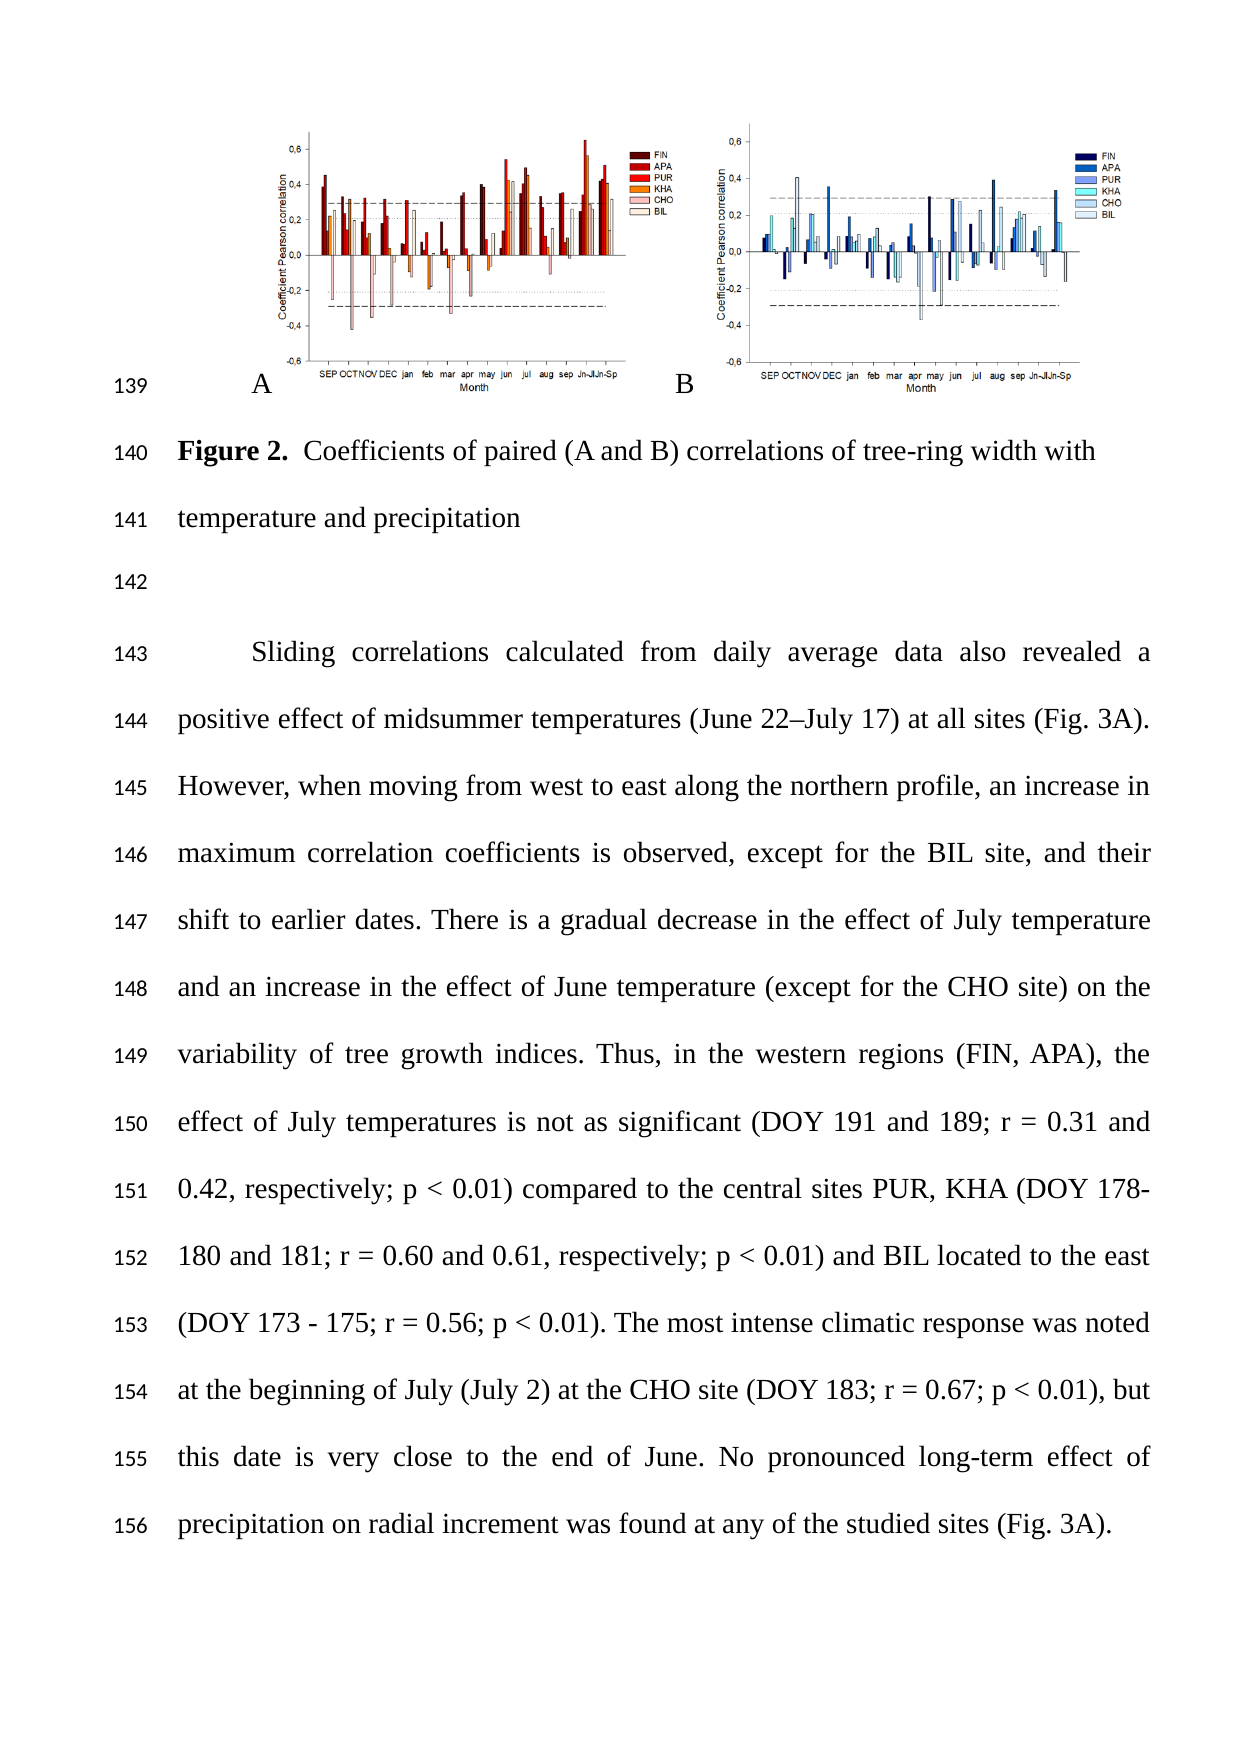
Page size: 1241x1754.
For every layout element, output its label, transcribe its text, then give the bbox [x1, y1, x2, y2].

text Sliding correlations calculated from daily average data also revealed a positive effect of midsummer temperatures (June 22–July 17) at all sites (Fig. 3A). However, when moving from west to east along the northern profile, an increase in maximum correlation coefficients is observed, except for the BIL site, and their shift to earlier dates. There is a gradual decrease in the effect of July temperature and an increase in the effect of June temperature (except for the CHO site) on the variability of tree growth indices. Thus, in the western regions (FIN, APA), the effect of July temperatures is not as significant (DOY 191 and 189; r = 0.31 and 0.42, respectively; p < 0.01) compared to the central sites PUR, KHA (DOY 178-180 and 181; r = 0.60 and 0.61, respectively; p < 0.01) and BIL located to the east (DOY 173 - 175; r = 0.56; p < 0.01). The most intense climatic response was noted at the beginning of July (July 2) at the CHO site (DOY 183; r = 0.67; p < 0.01), but this date is very close to the end of June. No pronounced long-term effect of precipitation on radial increment was found at any of the studied sites (Fig. 3A). [177, 634, 1152, 1540]
text Figure 2. Coefficients of paired (A and B) correlations of tree-ring width with temperature and precipitation [177, 433, 1152, 533]
picture [715, 118, 1123, 394]
picture [277, 127, 675, 394]
